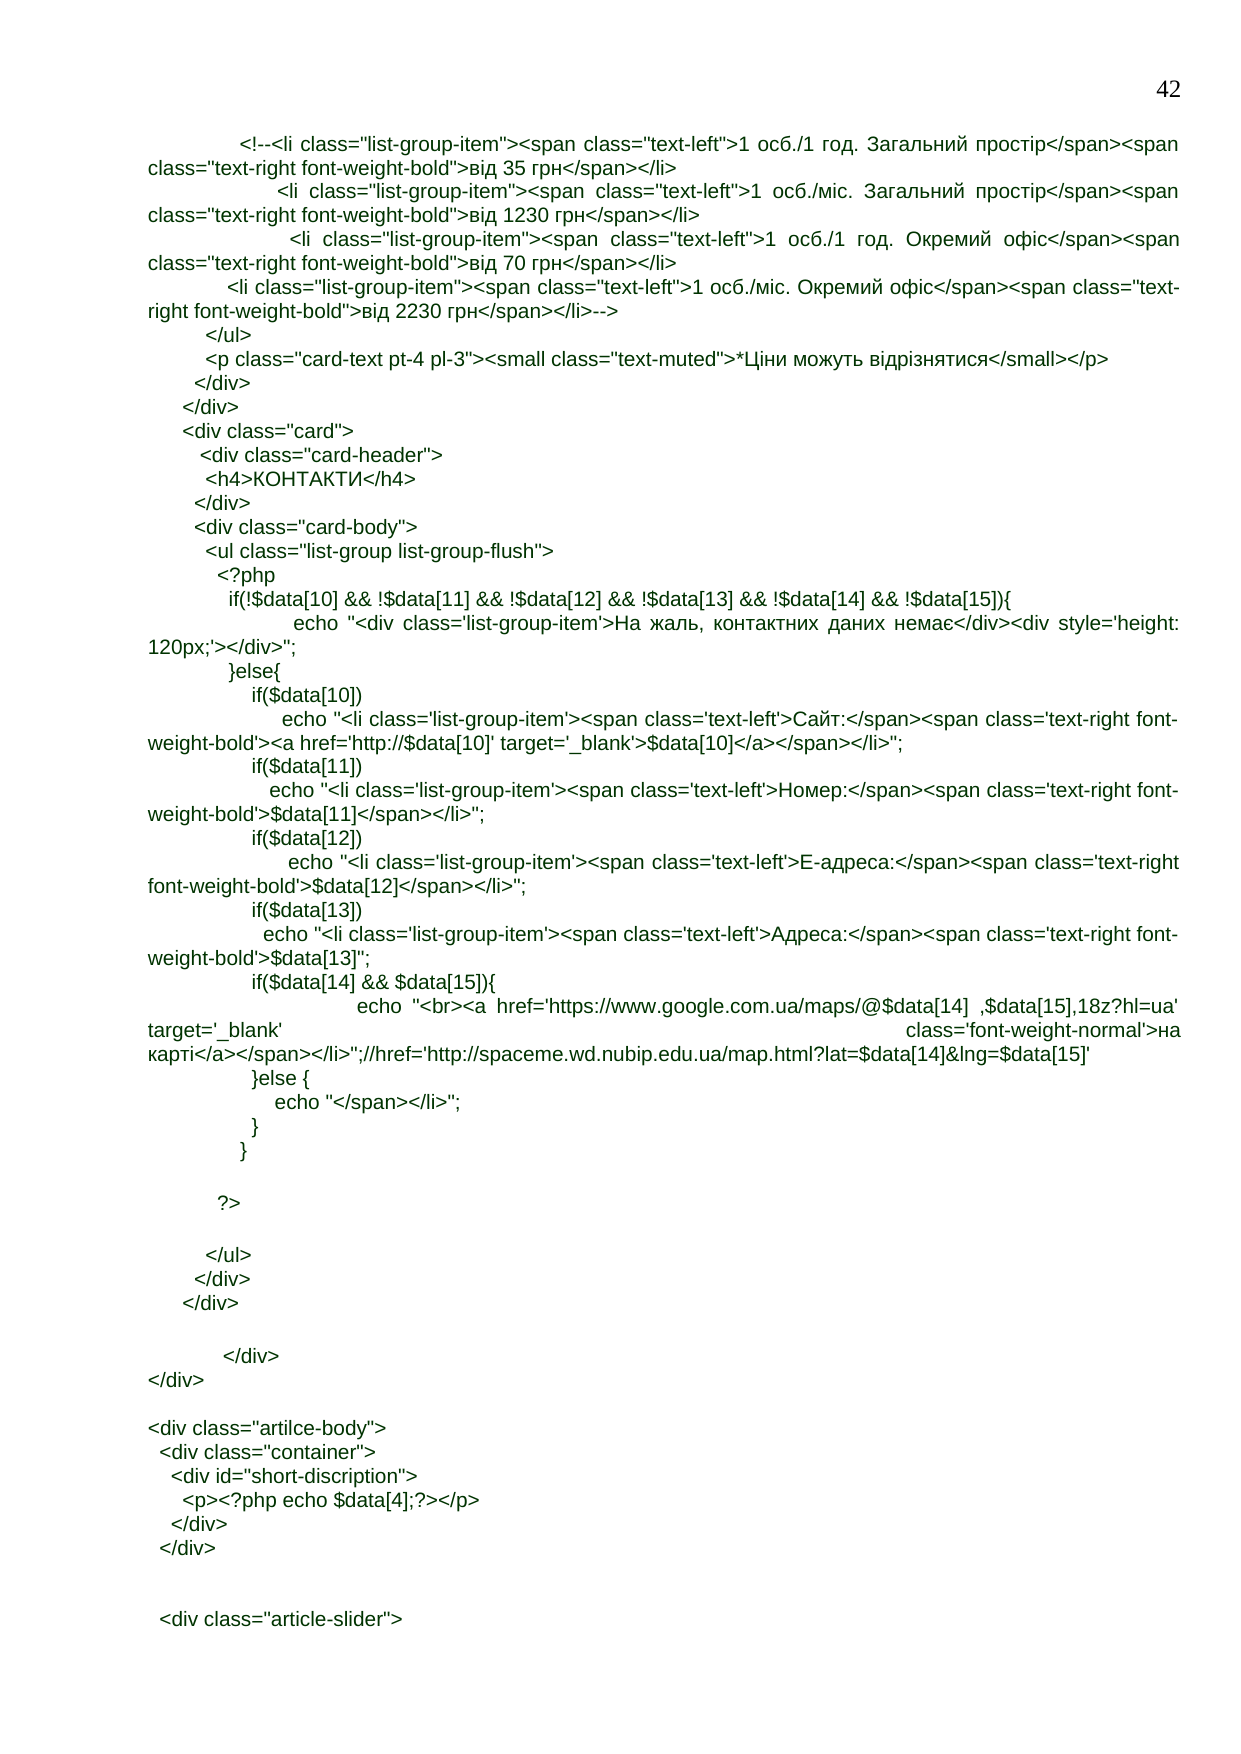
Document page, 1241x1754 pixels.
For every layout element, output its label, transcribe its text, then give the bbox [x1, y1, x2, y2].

text </div> [148, 1267, 1181, 1291]
text <div id="short-discription"> [148, 1463, 1181, 1487]
text <p class="card-text pt-4 pl-3"><small class="text-muted">*Ціни можуть відрізнятися</small></p> [148, 347, 1181, 371]
text }else { [148, 1066, 1181, 1090]
text </div> [148, 371, 1181, 395]
text echo "</span></li>"; [148, 1090, 1181, 1114]
text <ul class="list-group list-group-flush"> [148, 539, 1181, 563]
text } [148, 1114, 1181, 1138]
text <div class="card-body"> [148, 515, 1181, 539]
text </div> [148, 1511, 1181, 1535]
text <h4>КОНТАКТИ</h4> [148, 467, 1181, 491]
text if(!$data[10] && !$data[11] && !$data[12] && !$data[13] && !$data[14] && !$data[15]){ [148, 587, 1181, 611]
text echo "<li class='list-group-item'><span class='text-left'>Адреса:</span><span class='text-right font-weight-bold'>$data[13]"; [148, 922, 1181, 970]
text <li class="list-group-item"><span class="text-left">1 осб./міс. Окремий офіс</span><span class="text-right font-weight-bold">від 2230 грн</span></li>--> [148, 275, 1181, 323]
text </div> [148, 1291, 1181, 1315]
text echo "<li class='list-group-item'><span class='text-left'>Номер:</span><span class='text-right font-weight-bold'>$data[11]</span></li>"; [148, 778, 1181, 826]
text <div class="article-slider"> [148, 1607, 1181, 1631]
text </ul> [148, 323, 1181, 347]
text <li class="list-group-item"><span class="text-left">1 осб./міс. Загальний простір</span><span class="text-right font-weight-bold">від 1230 грн</span></li> [148, 179, 1181, 227]
text }else{ [148, 658, 1181, 682]
text if($data[13]) [148, 898, 1181, 922]
text if($data[11]) [148, 754, 1181, 778]
text echo "<br><a href='https://www.google.com.ua/maps/@$data[14] ,$data[15],18z?hl=ua' target='_blank' class='font-weight-normal'>на карті</a></span></li>";//href='http://spaceme.wd.nubip.edu.ua/map.html?lat=$data[14]&lng=$data[15]' [148, 994, 1181, 1066]
text echo "<div class='list-group-item'>На жаль, контактних даних немає</div><div style='height: 120px;'></div>"; [148, 611, 1181, 658]
text </div> [148, 1535, 1181, 1559]
text echo "<li class='list-group-item'><span class='text-left'>Е-адреса:</span><span class='text-right font-weight-bold'>$data[12]</span></li>"; [148, 850, 1181, 898]
text } [148, 1138, 1181, 1162]
text </div> [148, 395, 1181, 419]
text <div class="container"> [148, 1439, 1181, 1463]
text <div class="artilce-body"> [148, 1416, 1181, 1439]
text <?php [148, 563, 1181, 587]
text <li class="list-group-item"><span class="text-left">1 осб./1 год. Окремий офіс</span><span class="text-right font-weight-bold">від 70 грн</span></li> [148, 227, 1181, 275]
text </div> [148, 1344, 1181, 1368]
text echo "<li class='list-group-item'><span class='text-left'>Сайт:</span><span class='text-right font-weight-bold'><a href='http://$data[10]' target='_blank'>$data[10]</a></span></li>"; [148, 706, 1181, 754]
text if($data[10]) [148, 682, 1181, 706]
text ?> [148, 1190, 1181, 1214]
text <!--<li class="list-group-item"><span class="text-left">1 осб./1 год. Загальний простір</span><span class="text-right font-weight-bold">від 35 грн</span></li> [148, 131, 1181, 179]
text </div> [148, 1368, 1181, 1392]
text <div class="card"> [148, 419, 1181, 443]
text <p><?php echo $data[4];?></p> [148, 1487, 1181, 1511]
text if($data[12]) [148, 826, 1181, 850]
text </ul> [148, 1243, 1181, 1267]
text if($data[14] && $data[15]){ [148, 970, 1181, 994]
text </div> [148, 491, 1181, 515]
text <div class="card-header"> [148, 443, 1181, 467]
